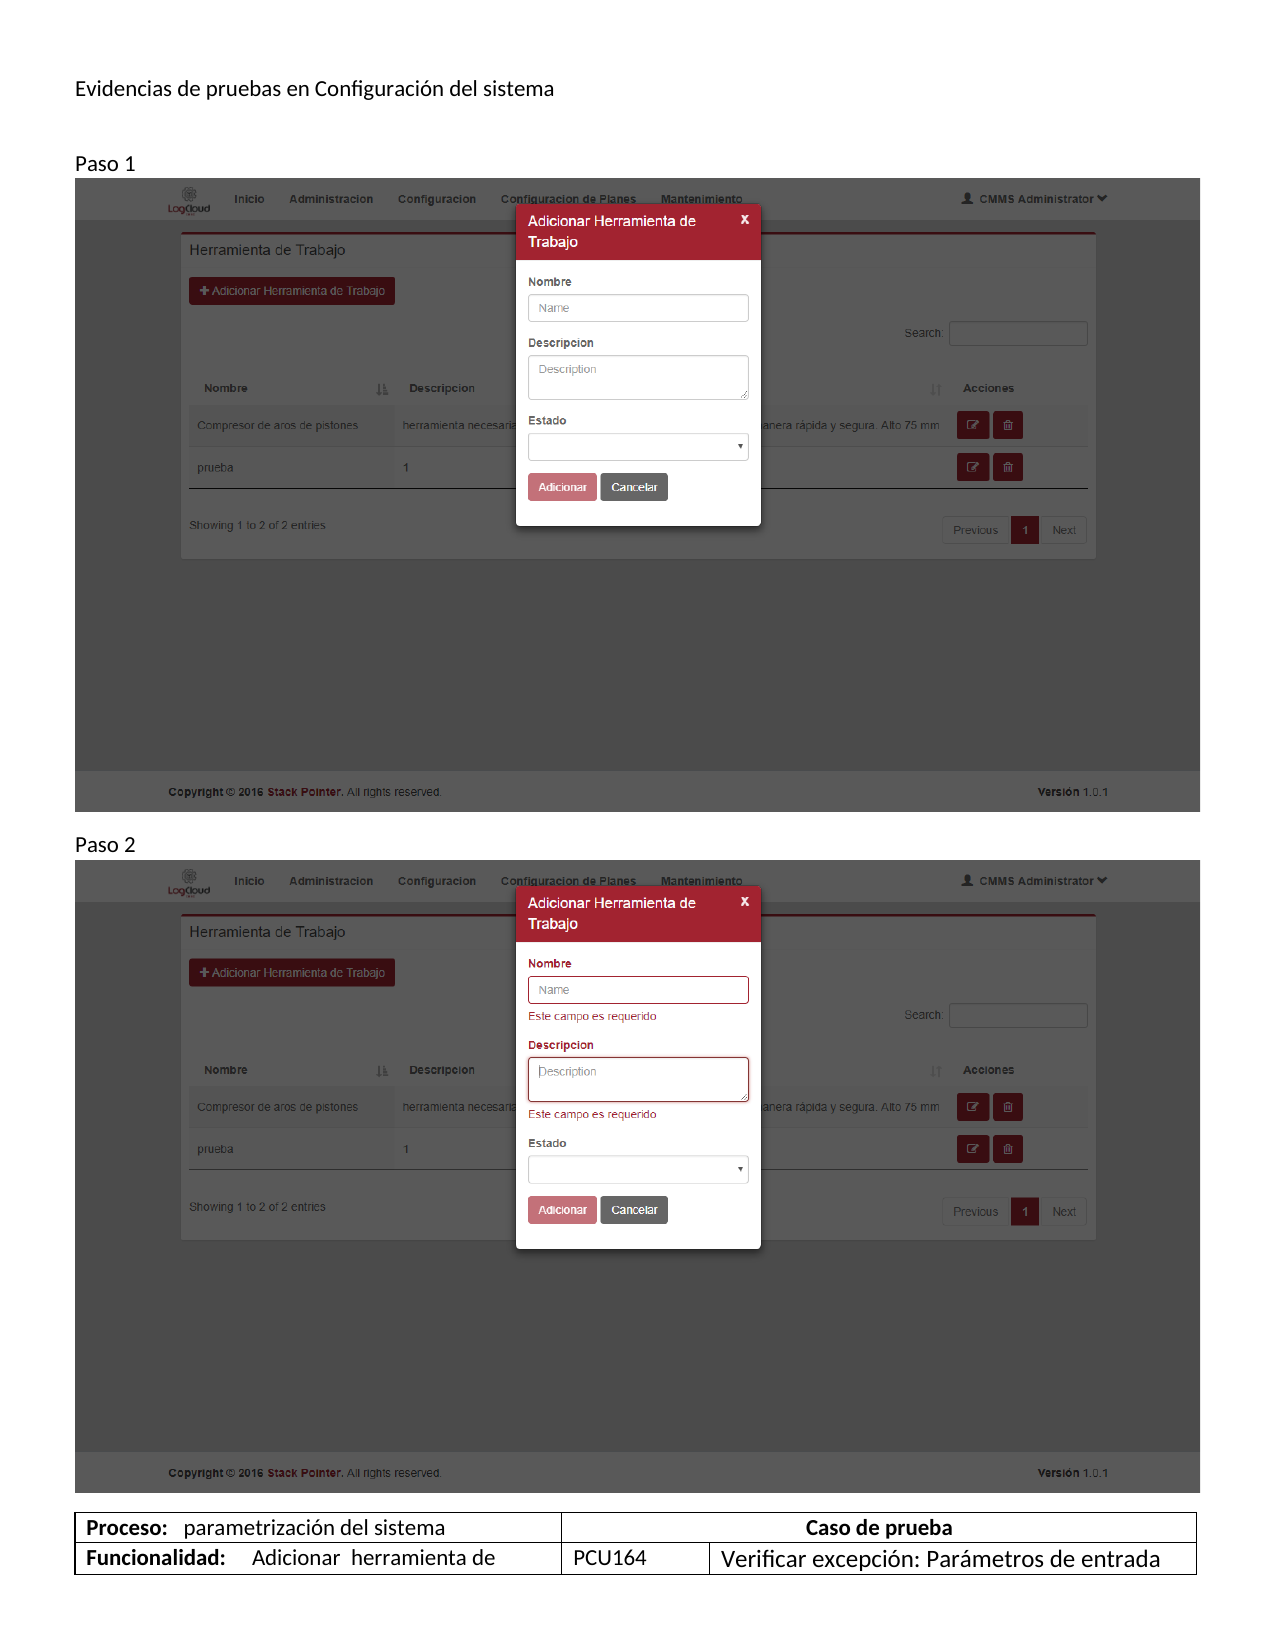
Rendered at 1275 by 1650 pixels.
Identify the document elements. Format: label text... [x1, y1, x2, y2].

text Paso 1 [75, 149, 1200, 178]
text Paso 2 [75, 830, 1200, 860]
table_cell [710, 1543, 1196, 1574]
table_header Proceso: parametrización del sistema [76, 1513, 561, 1542]
table_cell PCU164 [562, 1543, 709, 1574]
picture [75, 860, 1200, 1493]
table_header Caso de prueba [562, 1513, 1196, 1542]
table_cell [76, 1543, 561, 1574]
picture [75, 178, 1200, 812]
